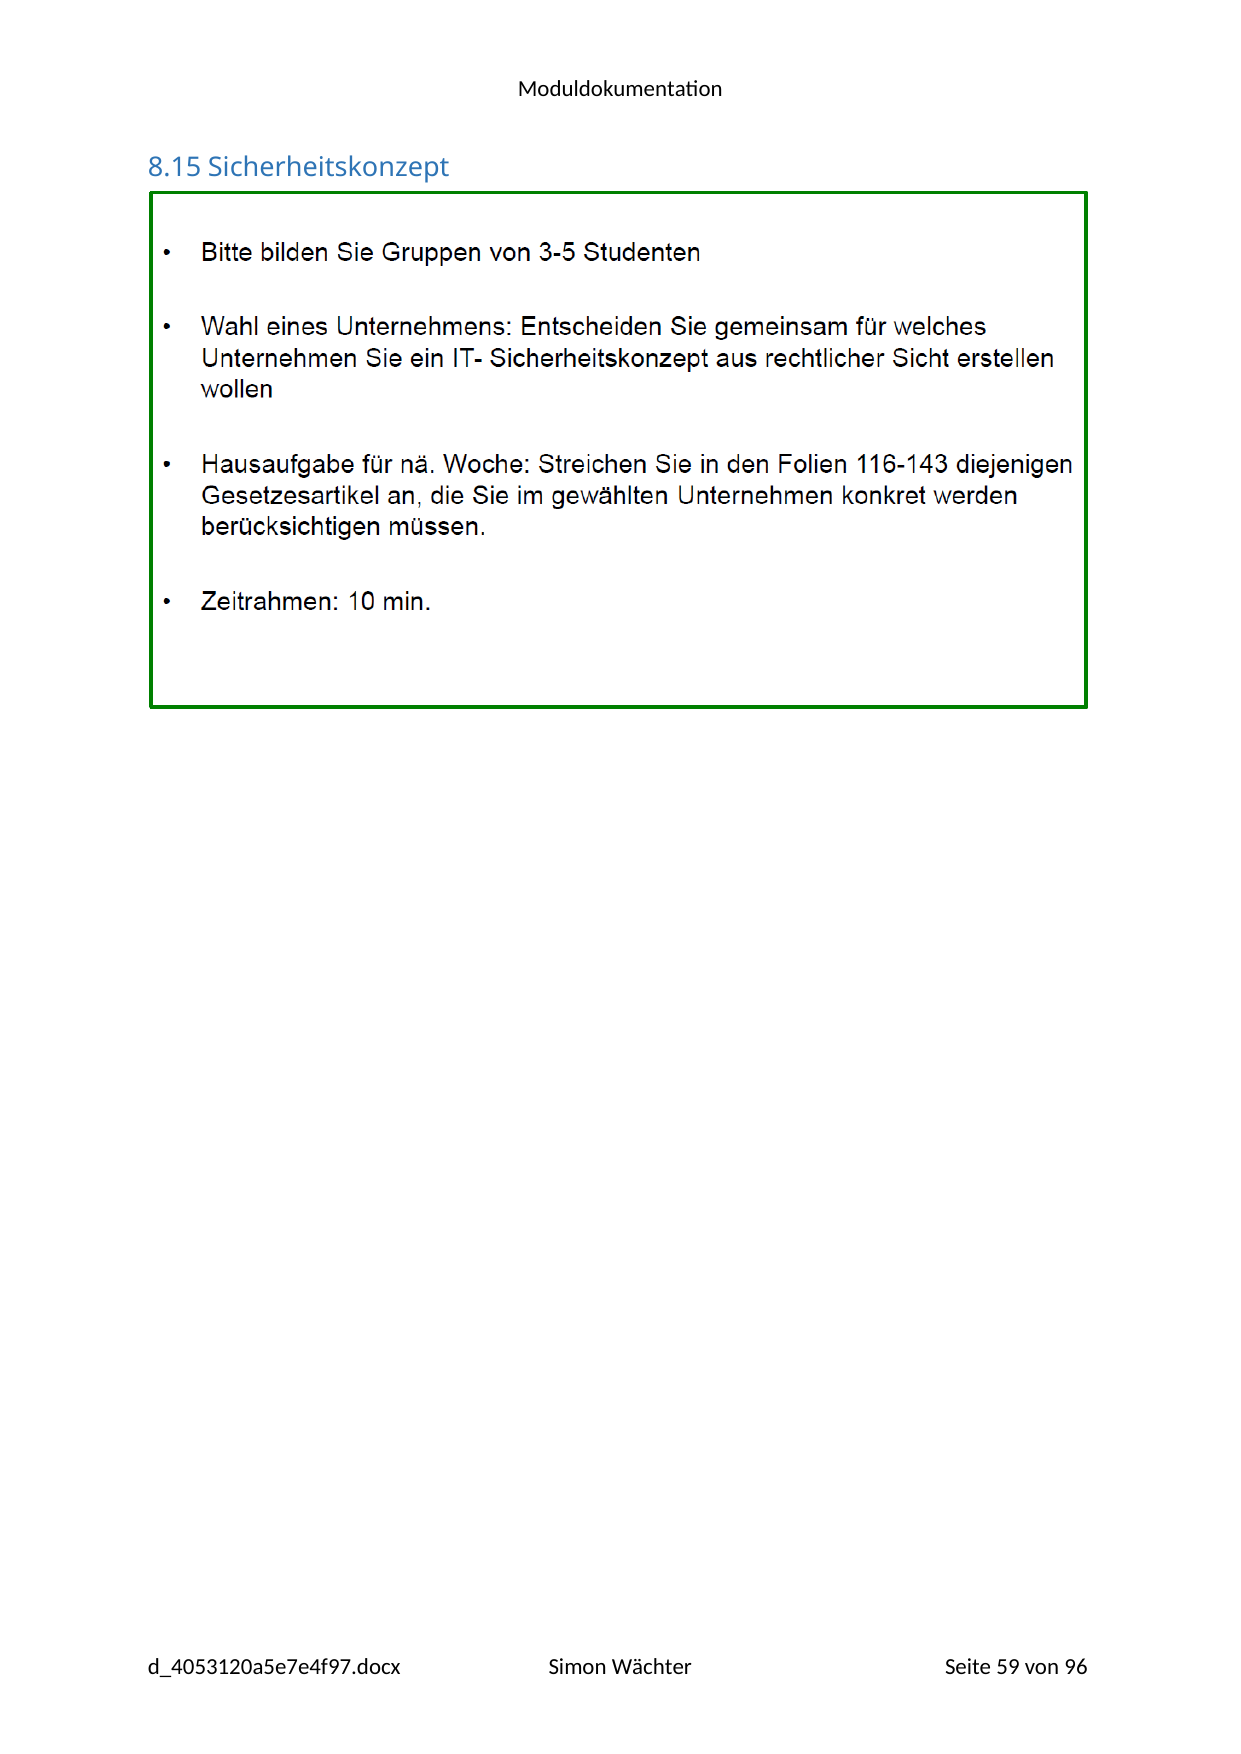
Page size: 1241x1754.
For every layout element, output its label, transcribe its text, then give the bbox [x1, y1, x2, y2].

picture [147, 187, 1093, 713]
subtitle Sicherheitskonzept [148, 148, 1093, 184]
